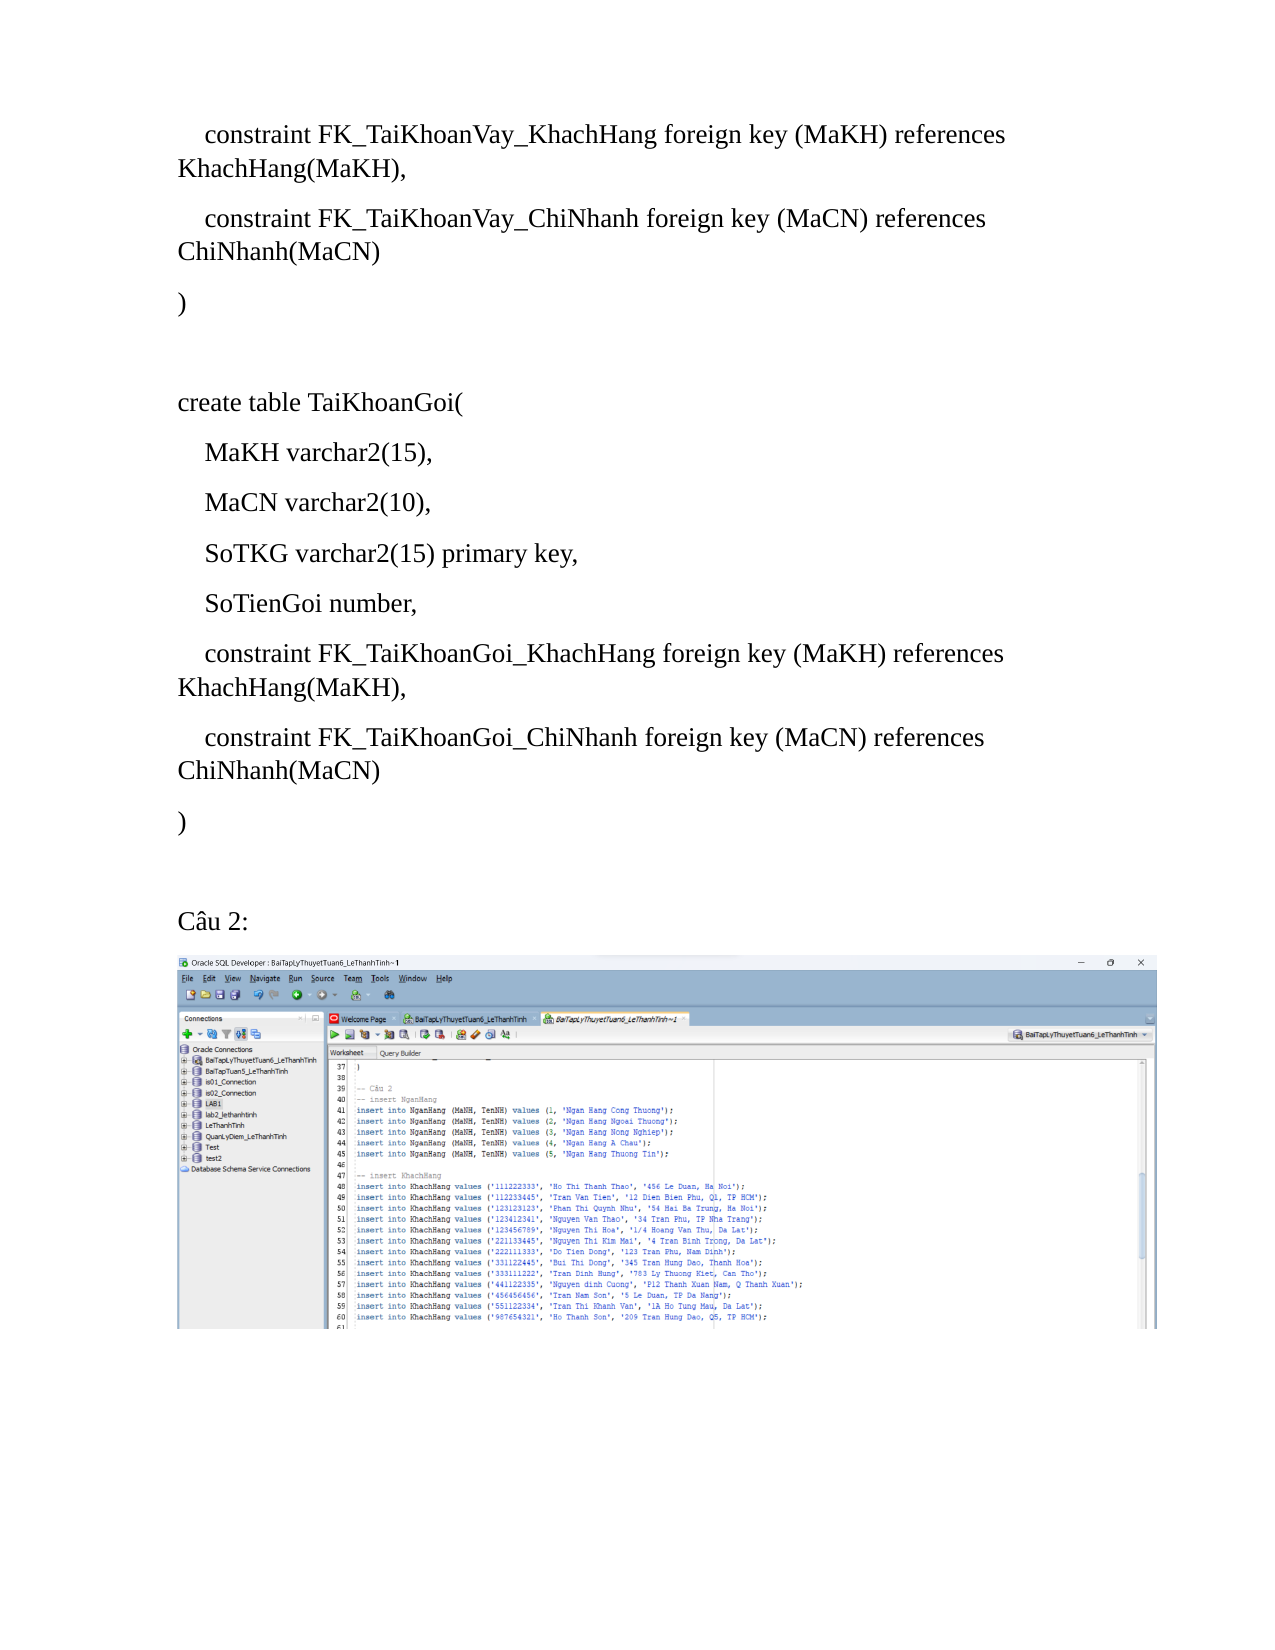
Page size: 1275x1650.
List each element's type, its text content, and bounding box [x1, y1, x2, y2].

text MaKH varchar2(15), [177, 436, 1157, 467]
text constraint FK_TaiKhoanGoi_KhachHang foreign key (MaKH) references KhachHang(MaKH), [177, 637, 1157, 702]
text constraint FK_TaiKhoanVay_KhachHang foreign key (MaKH) references KhachHang(MaKH), [177, 118, 1157, 183]
text ) [177, 804, 1157, 836]
text SoTienGoi number, [177, 587, 1157, 618]
text constraint FK_TaiKhoanVay_ChiNhanh foreign key (MaCN) references ChiNhanh(MaCN) [177, 202, 1157, 267]
text MaCN varchar2(10), [177, 486, 1157, 518]
picture [177, 955, 1157, 1329]
text create table TaiKhoanGoi( [177, 386, 1157, 417]
text ) [177, 286, 1157, 317]
text Câu 2: [177, 905, 1157, 936]
text constraint FK_TaiKhoanGoi_ChiNhanh foreign key (MaCN) references ChiNhanh(MaCN) [177, 721, 1157, 786]
text SoTKG varchar2(15) primary key, [177, 537, 1157, 568]
